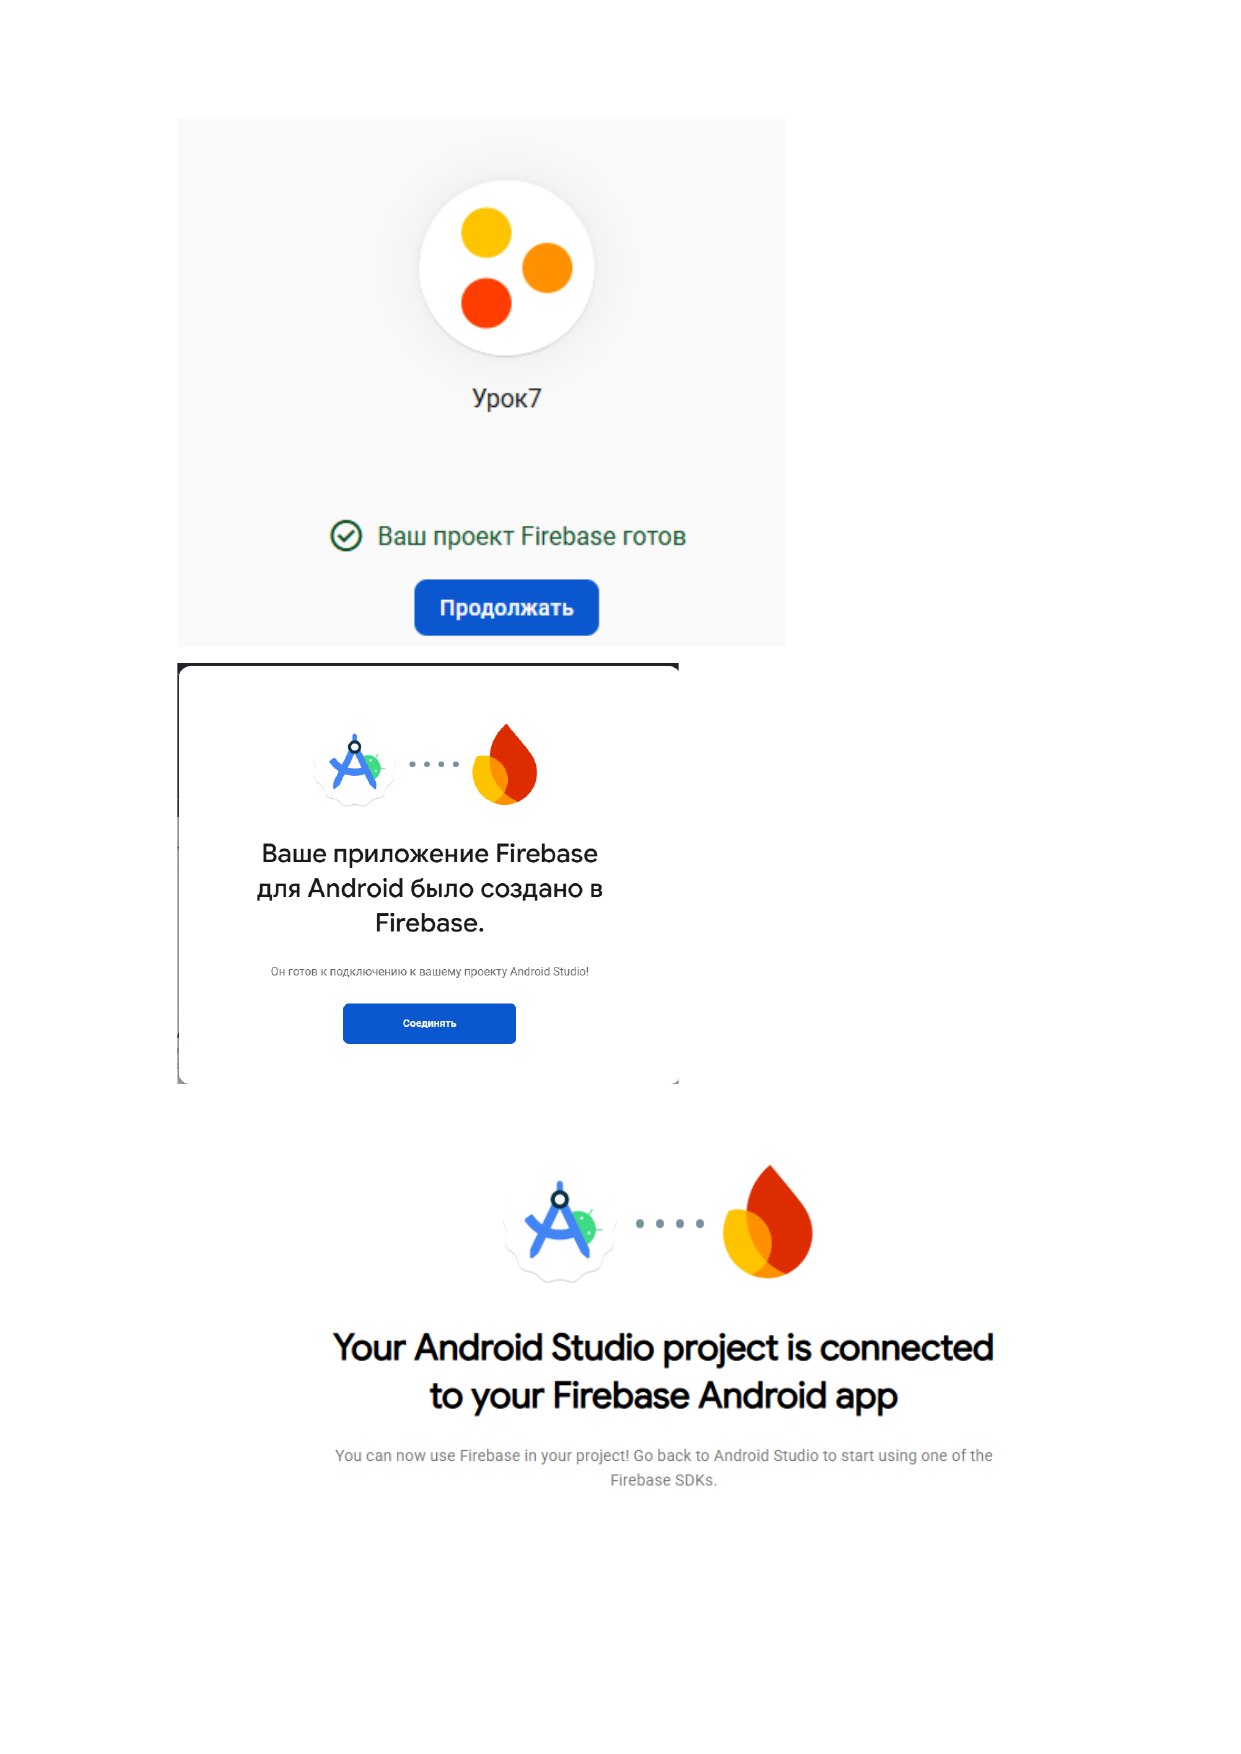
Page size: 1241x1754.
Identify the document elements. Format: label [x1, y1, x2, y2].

picture [177, 1100, 1152, 1596]
picture [177, 118, 787, 647]
picture [177, 663, 679, 1084]
